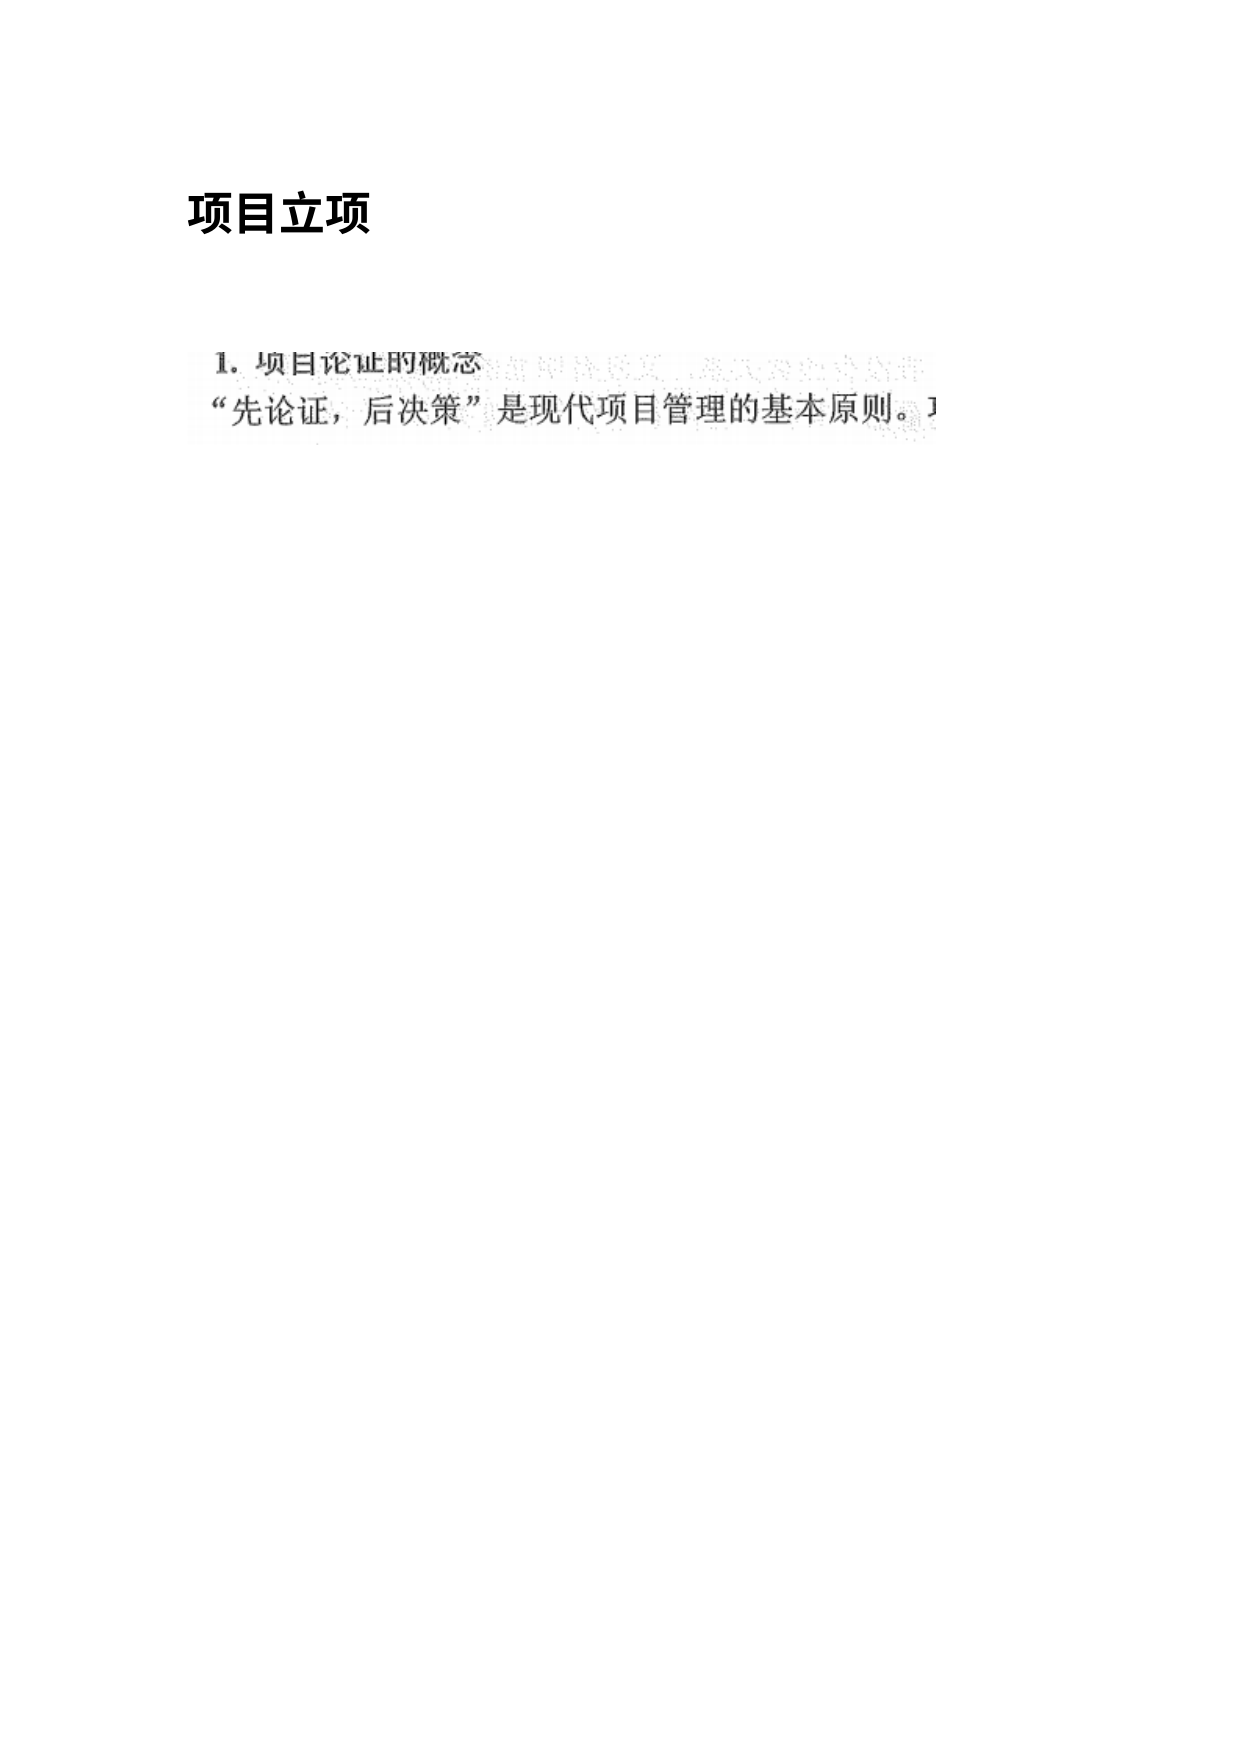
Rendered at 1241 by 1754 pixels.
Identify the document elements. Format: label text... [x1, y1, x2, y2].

subtitle 项目立项 [187, 162, 1053, 259]
picture [187, 352, 936, 445]
